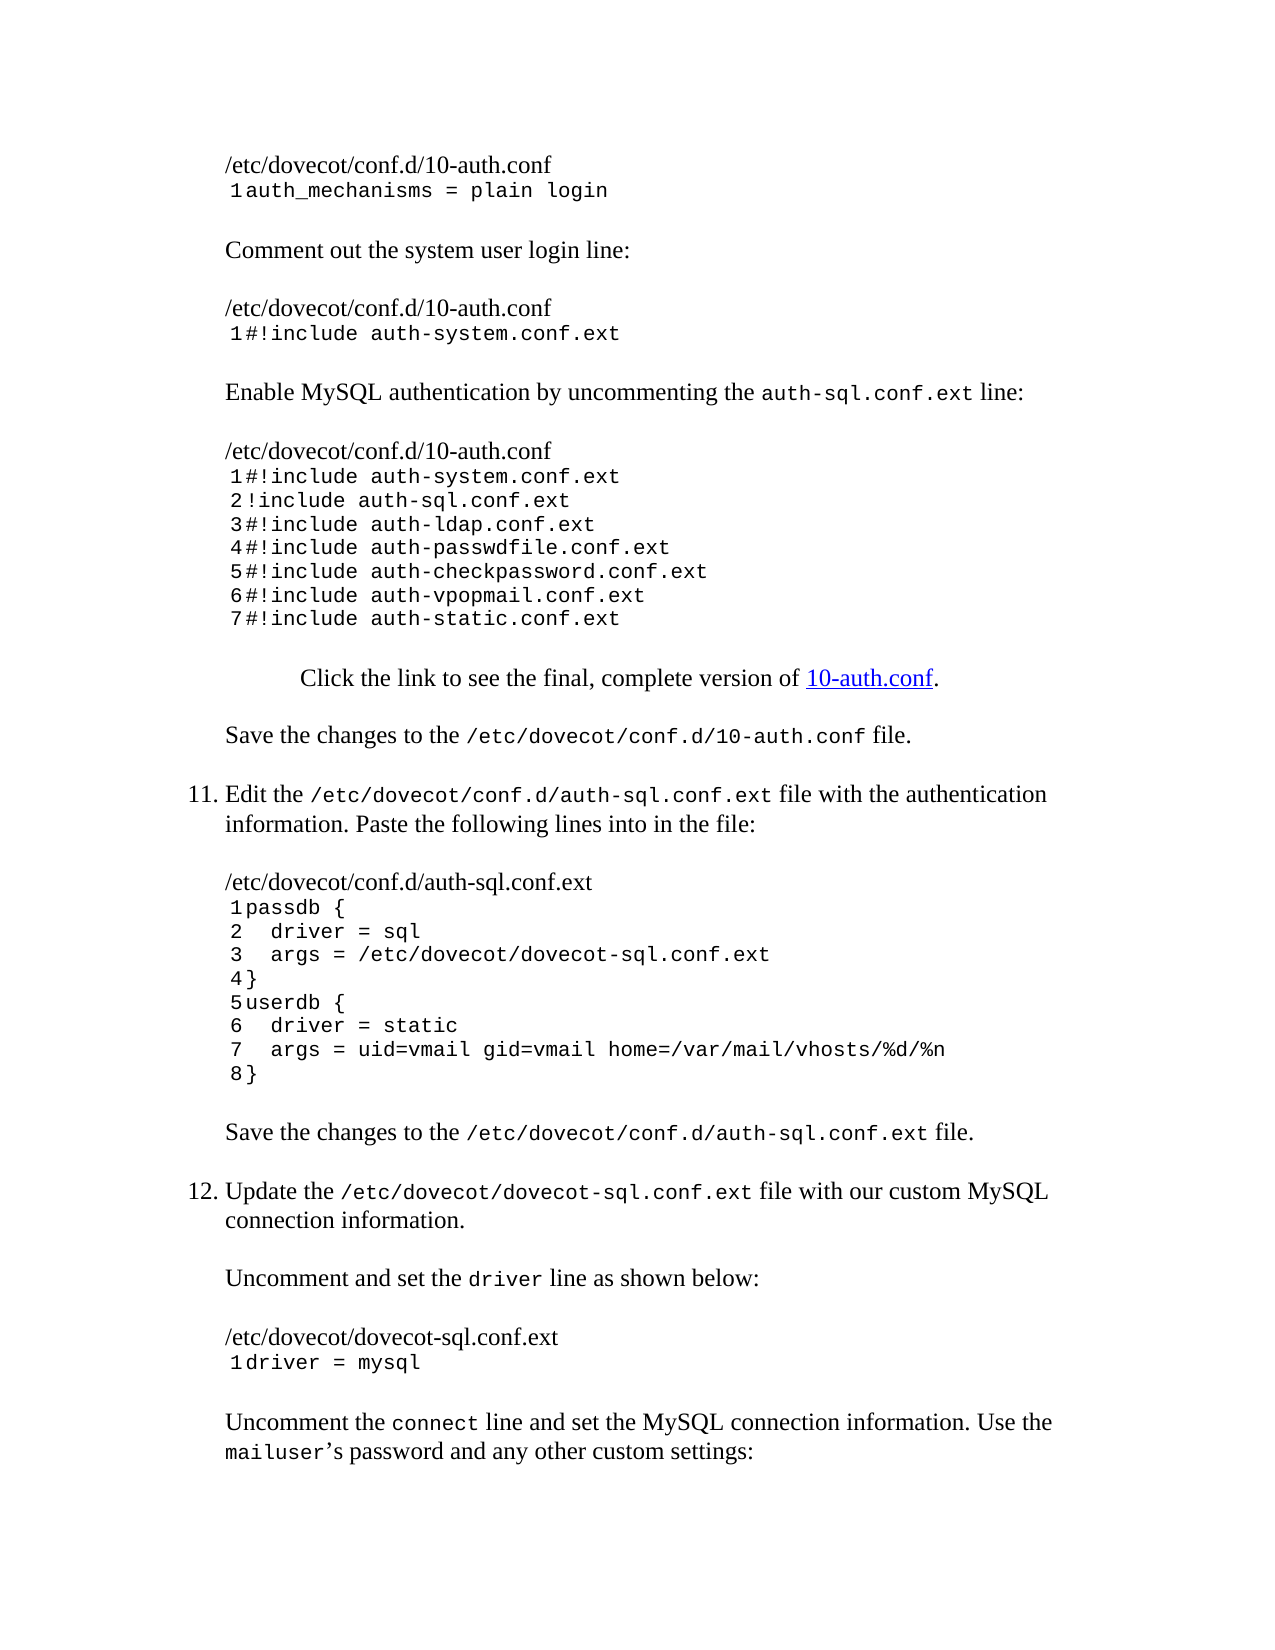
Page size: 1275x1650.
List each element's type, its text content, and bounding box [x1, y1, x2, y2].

text Enable MySQL authentication by uncommenting the auth-sql.conf.ext line: [225, 377, 1125, 407]
text Click the link to see the final, complete version of 10-auth.conf. [300, 663, 1125, 691]
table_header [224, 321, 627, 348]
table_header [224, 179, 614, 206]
list Update the /etc/dovecot/dovecot-sql.conf.ext file with our custom MySQL connection information. [187, 1176, 1125, 1234]
text /etc/dovecot/dovecot-sql.conf.ext [225, 1322, 1125, 1351]
text Comment out the system user login line: [225, 235, 1125, 263]
list Edit the /etc/dovecot/conf.d/auth-sql.conf.ext file with the authentication information. Paste the following lines into in the file: [187, 779, 1125, 838]
text Uncomment and set the driver line as shown below: [225, 1263, 1125, 1293]
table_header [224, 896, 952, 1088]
text Save the changes to the /etc/dovecot/conf.d/10-auth.conf file. [225, 721, 1125, 750]
text /etc/dovecot/conf.d/10-auth.conf [225, 436, 1125, 465]
text /etc/dovecot/conf.d/10-auth.conf [225, 150, 1125, 179]
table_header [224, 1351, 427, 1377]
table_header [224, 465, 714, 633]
text /etc/dovecot/conf.d/auth-sql.conf.ext [225, 867, 1125, 896]
text Uncomment the connect line and set the MySQL connection information. Use the mailuser’s password and any other custom settings: [225, 1407, 1125, 1466]
text /etc/dovecot/conf.d/10-auth.conf [225, 293, 1125, 321]
text Save the changes to the /etc/dovecot/conf.d/auth-sql.conf.ext file. [225, 1117, 1125, 1147]
